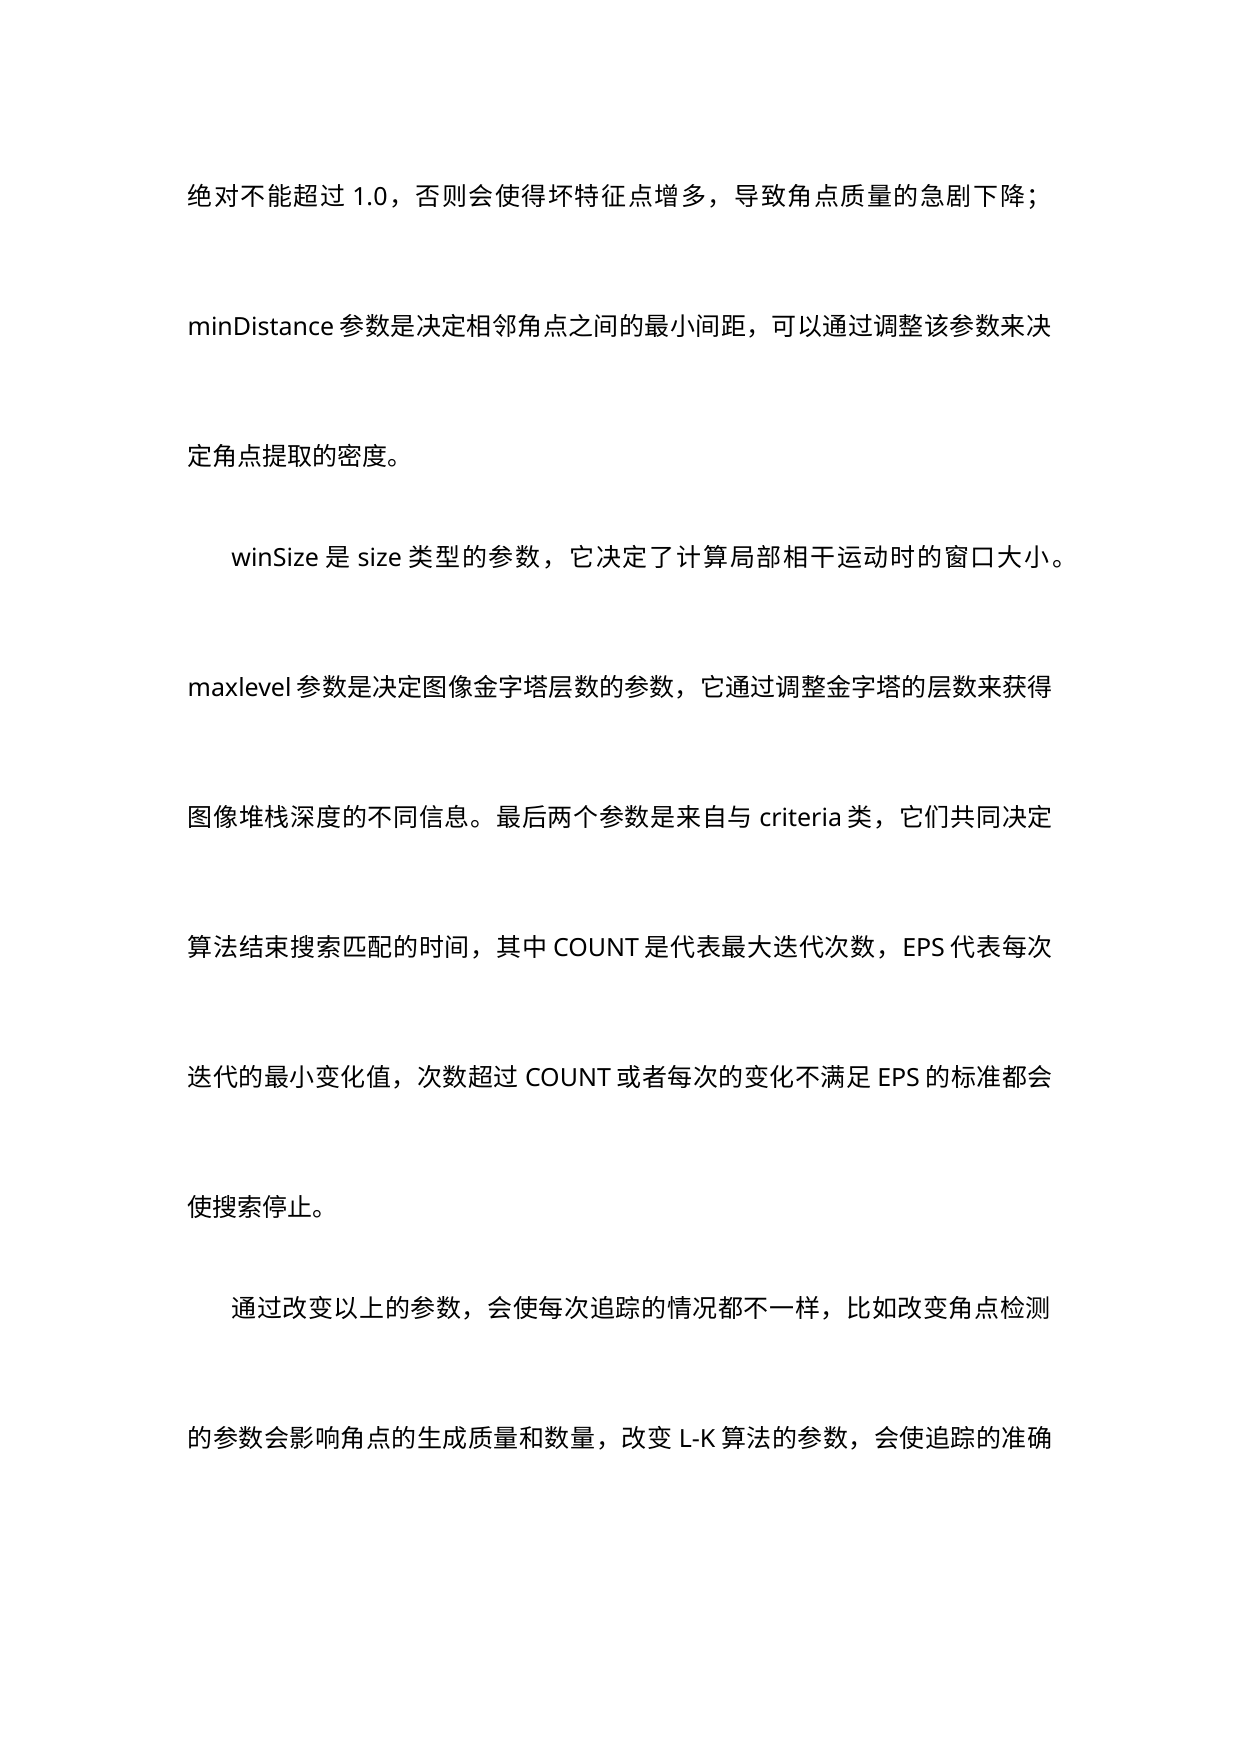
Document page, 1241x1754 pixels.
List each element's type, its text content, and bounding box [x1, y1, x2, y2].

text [187, 162, 1053, 487]
text winSize是size类型的参数，它决定了计算局部相干运动时的窗口大小。maxlevel参数是决定图像金字塔层数的参数，它通过调整金字塔的层数来获得图像堆栈深度的不同信息。最后两个参数是来自与criteria类，它们共同决定算法结束搜索匹配的时间，其中COUNT是代表最大迭代次数，EPS代表每次迭代的最小变化值，次数超过COUNT或者每次的变化不满足EPS的标准都会使搜索停止。 [187, 523, 1053, 1238]
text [187, 1274, 1053, 1469]
